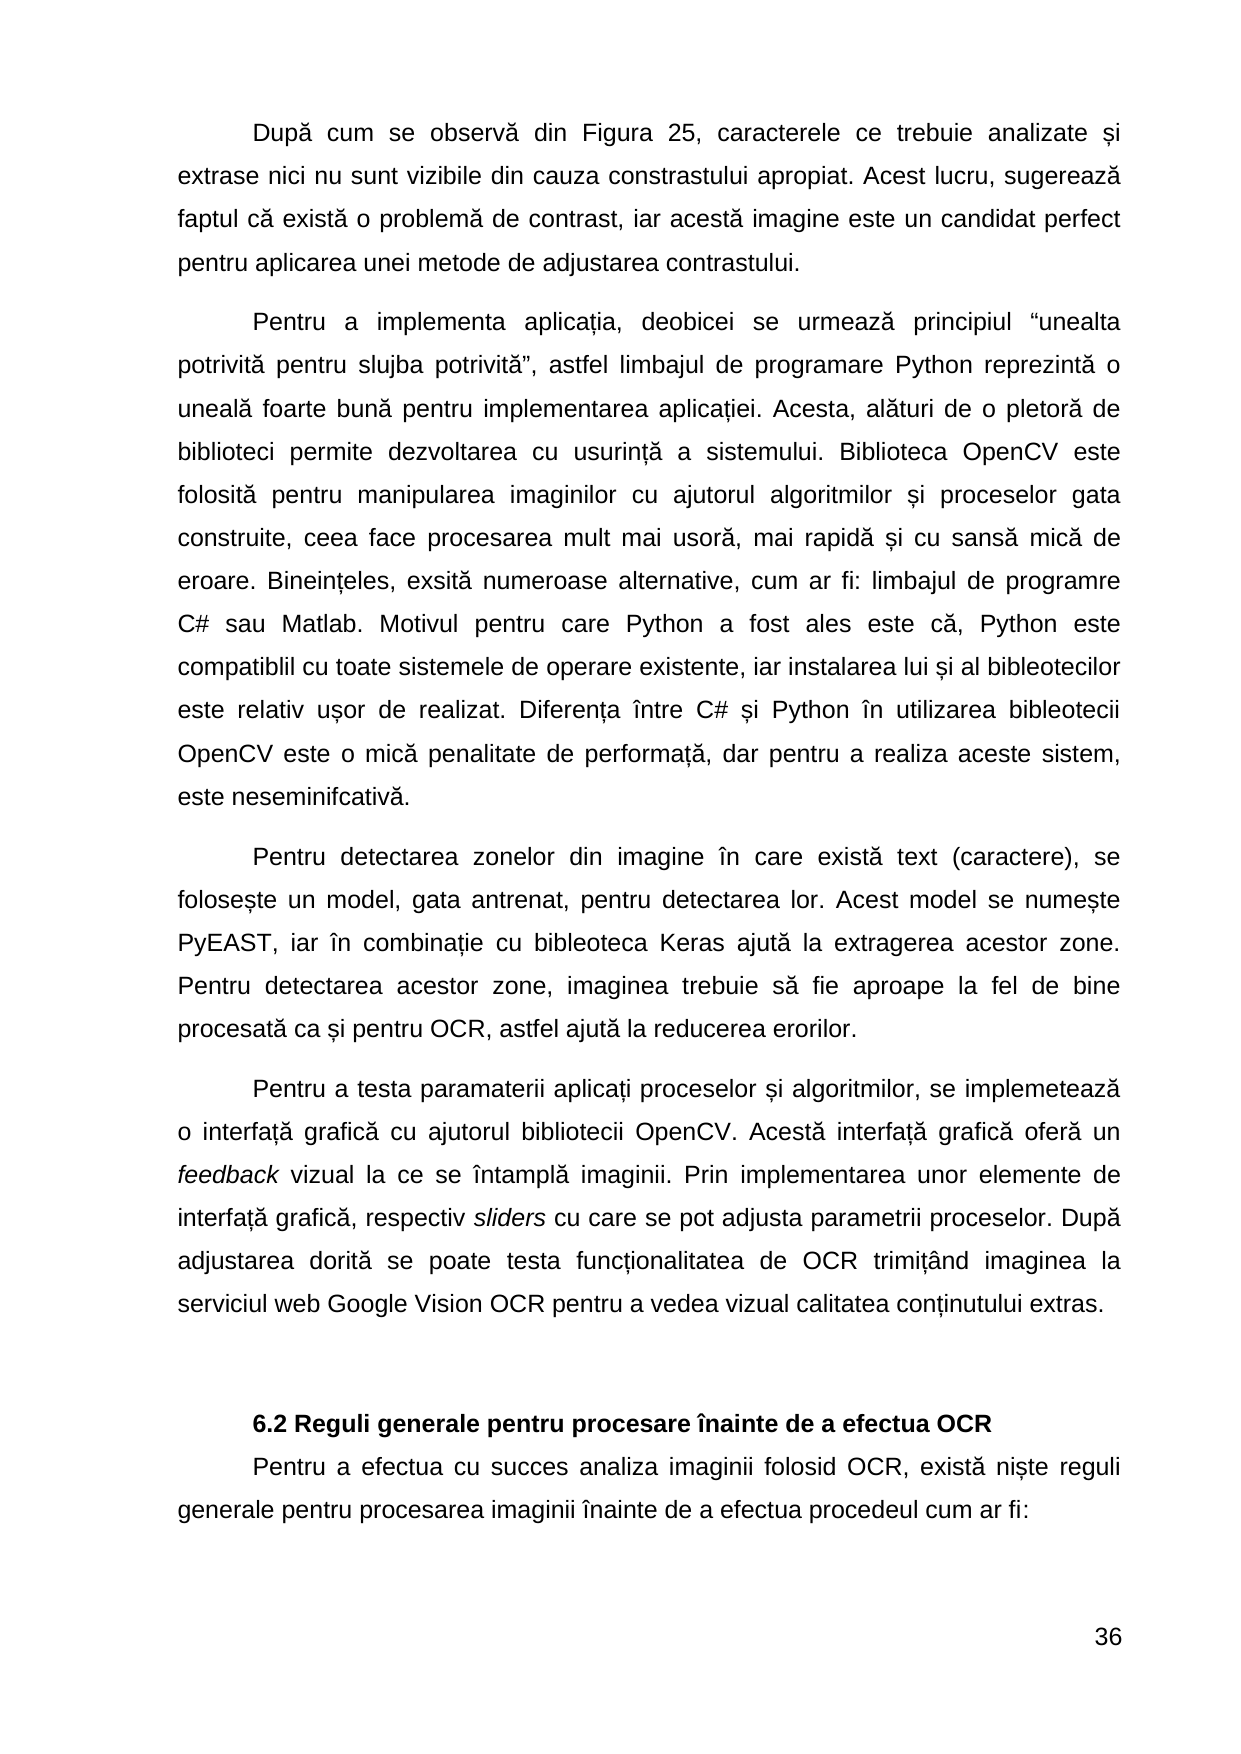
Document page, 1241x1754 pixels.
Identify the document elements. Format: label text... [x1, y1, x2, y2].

text Pentru a implementa aplicația, deobicei se urmează principiul “unealta potrivită pentru slujba potrivită”, astfel limbajul de programare Python reprezintă o uneală foarte bună pentru implementarea aplicației. Acesta, alături de o pletoră de biblioteci permite dezvoltarea cu usurință a sistemului. Biblioteca OpenCV este folosită pentru manipularea imaginilor cu ajutorul algoritmilor și proceselor gata construite, ceea face procesarea mult mai usoră, mai rapidă și cu sansă mică de eroare. Bineințeles, exsită numeroase alternative, cum ar fi: limbajul de programre C# sau Matlab. Motivul pentru care Python a fost ales este că, Python este compatiblil cu toate sistemele de operare existente, iar instalarea lui și al bibleotecilor este relativ ușor de realizat. Diferența între C# și Python în utilizarea bibleotecii OpenCV este o mică penalitate de performață, dar pentru a realiza aceste sistem, este neseminifcativă. [177, 307, 1122, 810]
text Pentru a testa paramaterii aplicați proceselor și algoritmilor, se implemetează o interfață grafică cu ajutorul bibliotecii OpenCV. Acestă interfață grafică oferă un feedback vizual la ce se întamplă imaginii. Prin implementarea unor elemente de interfață grafică, respectiv sliders cu care se pot adjusta parametrii proceselor. După adjustarea dorită se poate testa funcționalitatea de OCR trimițând imaginea la serviciul web Google Vision OCR pentru a vedea vizual calitatea conținutului extras. [177, 1074, 1122, 1318]
text Pentru a efectua cu succes analiza imaginii folosid OCR, există niște reguli generale pentru procesarea imaginii înainte de a efectua procedeul cum ar fi: [177, 1452, 1122, 1524]
text Pentru detectarea zonelor din imagine în care există text (caractere), se folosește un model, gata antrenat, pentru detectarea lor. Acest model se numește PyEAST, iar în combinație cu bibleoteca Keras ajută la extragerea acestor zone. Pentru detectarea acestor zone, imaginea trebuie să fie aproape la fel de bine procesată ca și pentru OCR, astfel ajută la reducerea erorilor. [177, 841, 1122, 1043]
subtitle 6.2 Reguli generale pentru procesare înainte de a efectua OCR [177, 1409, 1122, 1438]
text După cum se observă din Figura 25, caracterele ce trebuie analizate și extrase nici nu sunt vizibile din cauza constrastului apropiat. Acest lucru, sugerează faptul că există o problemă de contrast, iar acestă imagine este un candidat perfect pentru aplicarea unei metode de adjustarea contrastului. [177, 118, 1122, 276]
